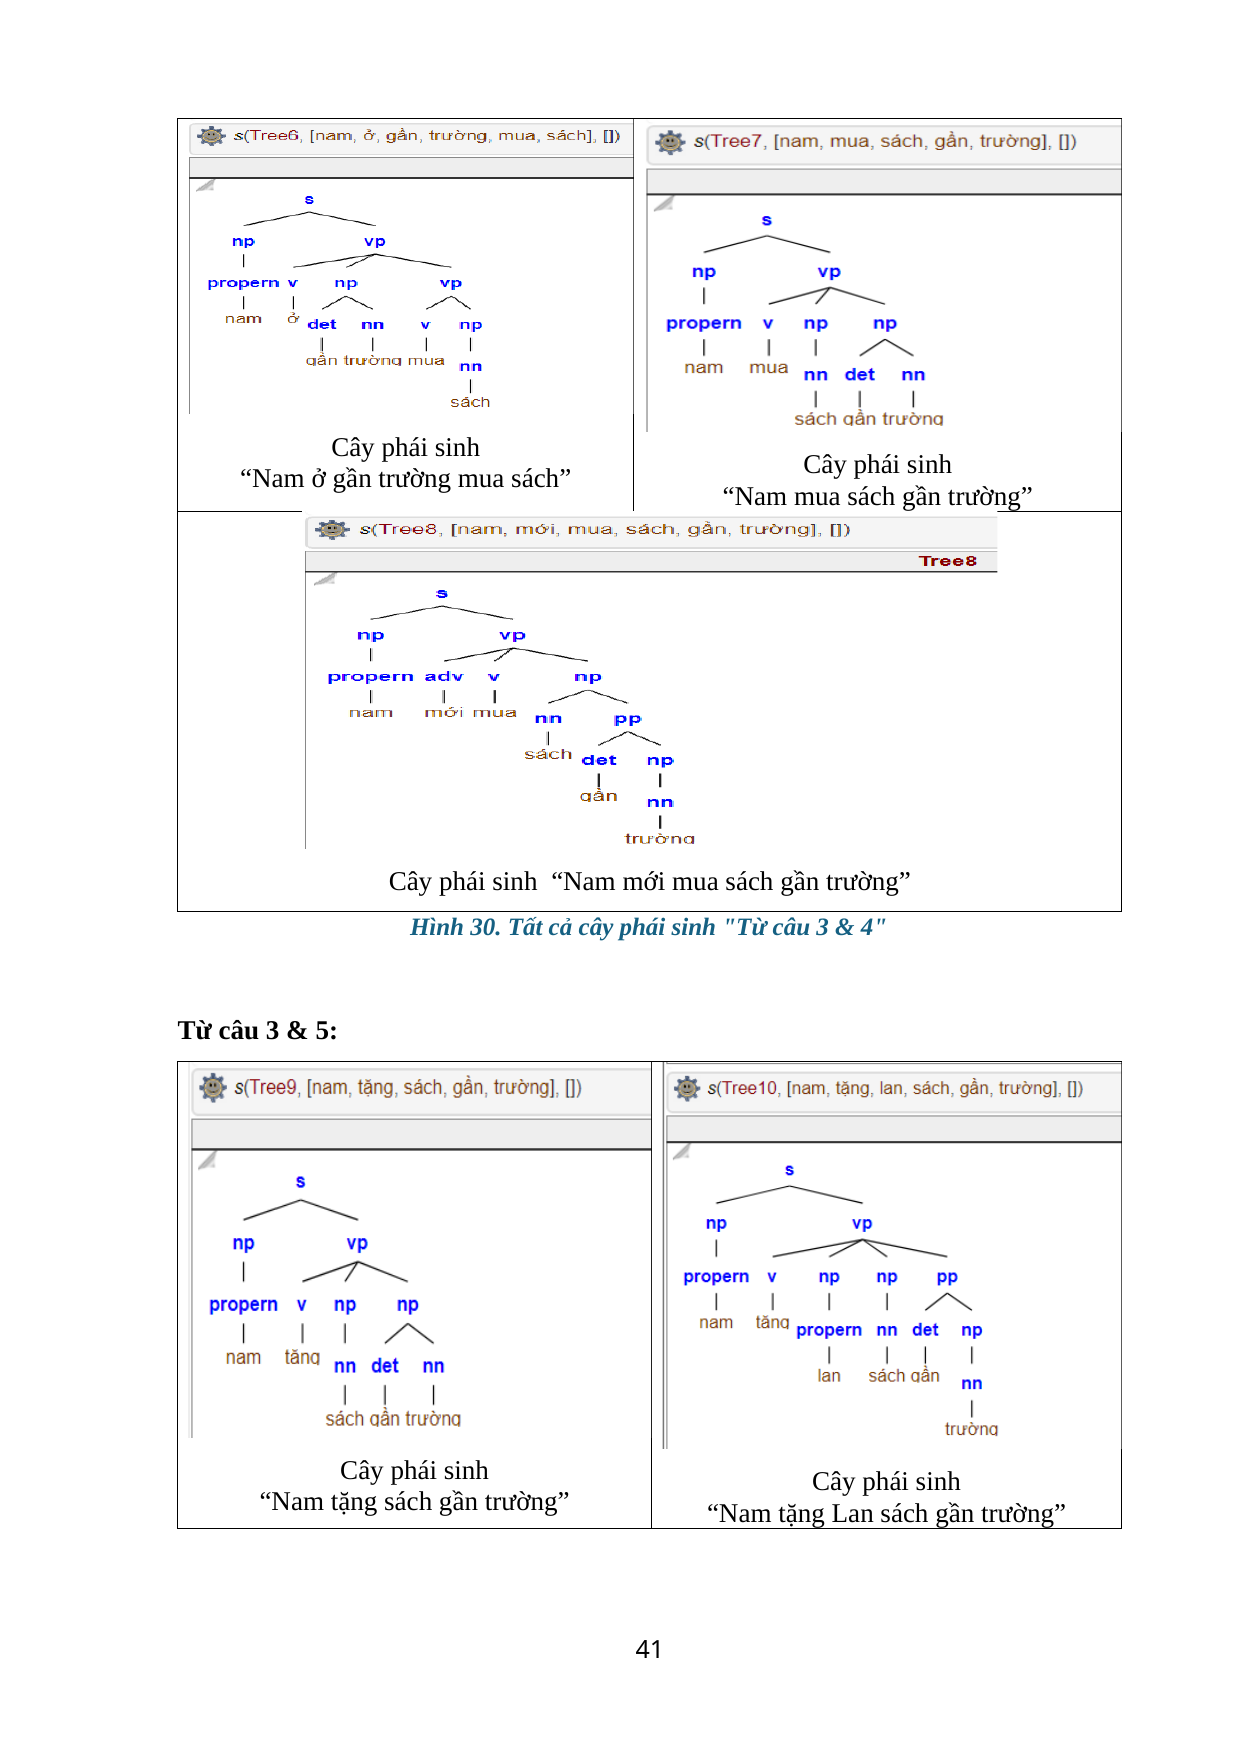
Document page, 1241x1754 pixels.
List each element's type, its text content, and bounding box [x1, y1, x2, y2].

picture [302, 511, 998, 849]
picture [188, 1062, 652, 1438]
table_header Cây phái sinh “Nam tặng sách gần trường” [178, 1062, 651, 1528]
text Hình 30. Tất cả cây phái sinh "Từ câu 3 & 4" [177, 912, 1122, 941]
text Từ câu 3 & 5: [177, 1014, 1122, 1046]
table_header Cây phái sinh “Nam ở gần trường mua sách” [178, 119, 633, 511]
table_header Cây phái sinh “Nam tặng Lan sách gần trường” [652, 1062, 1121, 1528]
table_cell Cây phái sinh “Nam mới mua sách gần trường” [178, 512, 1121, 911]
picture [644, 119, 1122, 432]
picture [188, 119, 634, 414]
picture [662, 1062, 1122, 1449]
table_header Cây phái sinh “Nam mua sách gần trường” [634, 119, 1121, 511]
